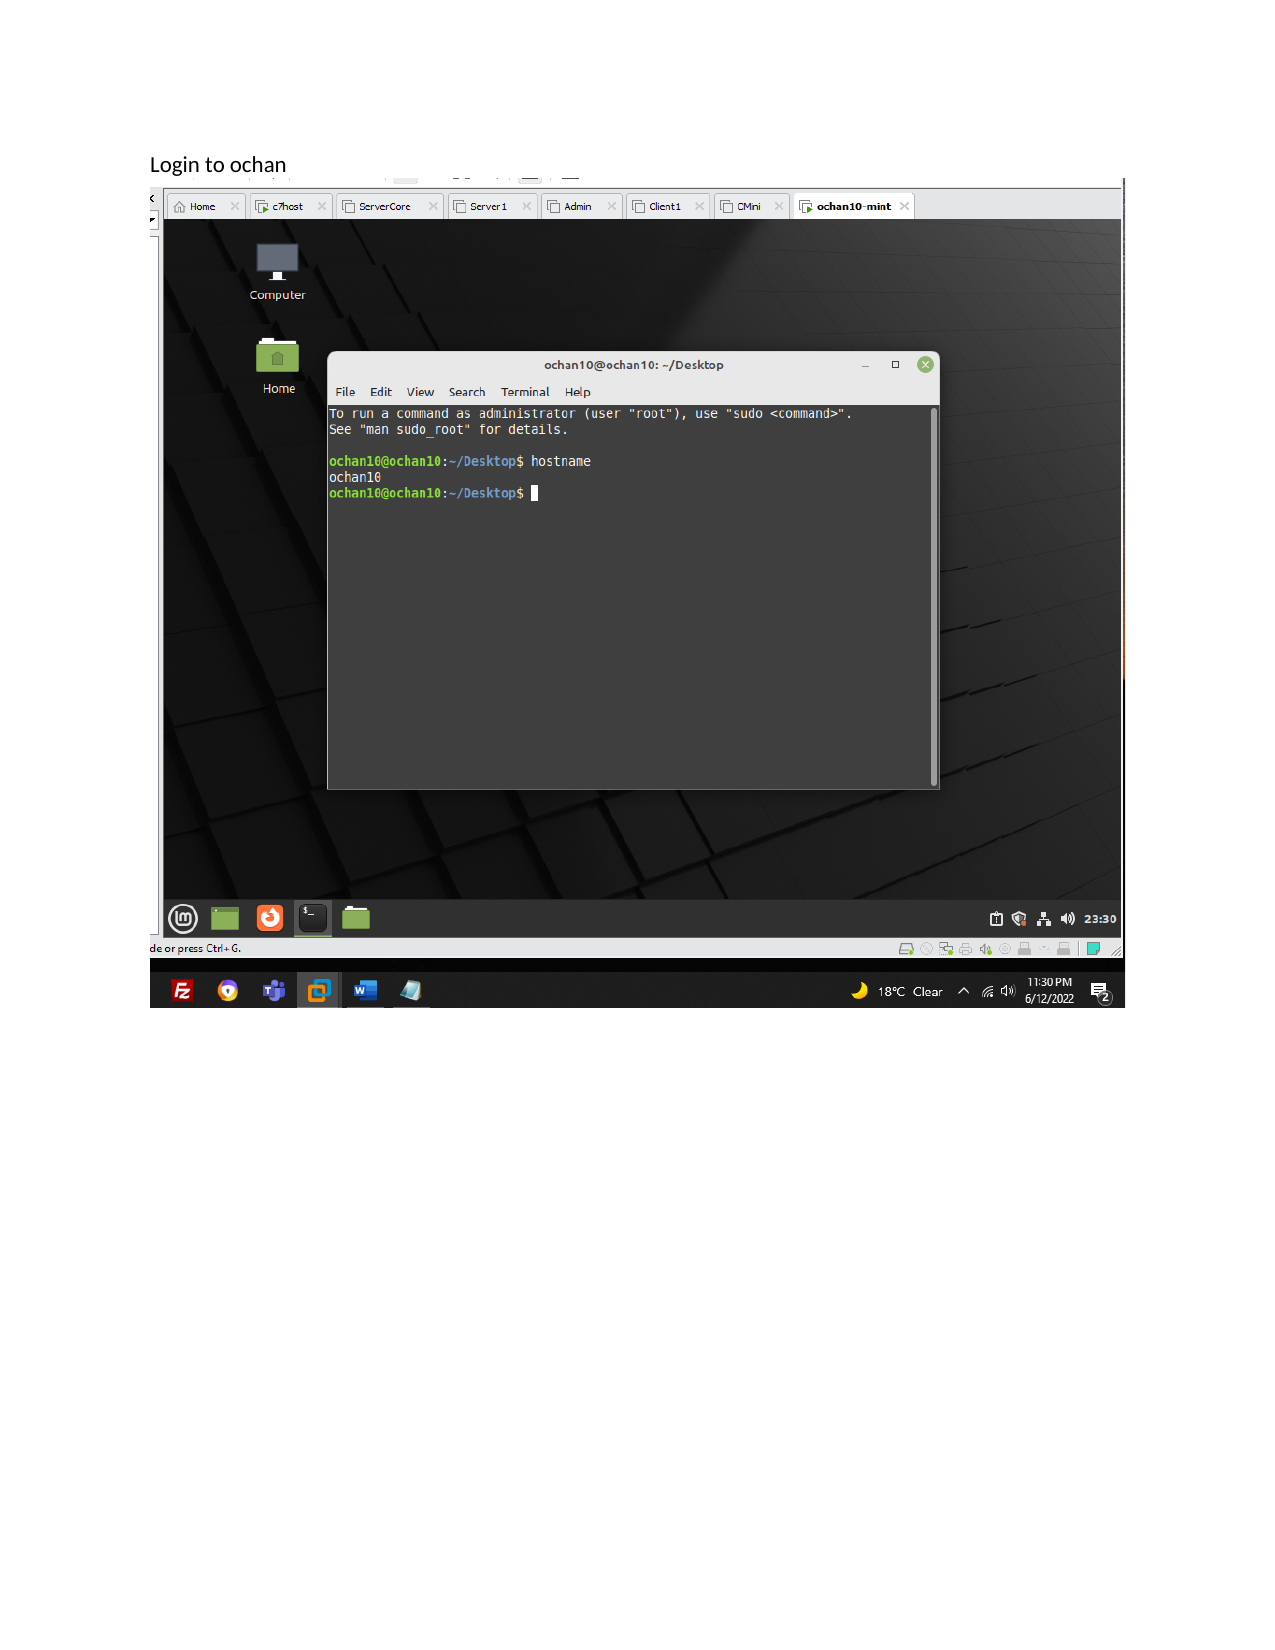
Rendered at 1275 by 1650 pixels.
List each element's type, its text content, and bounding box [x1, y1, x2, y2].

picture [150, 178, 1125, 1008]
text Login to ochan [150, 150, 1125, 178]
